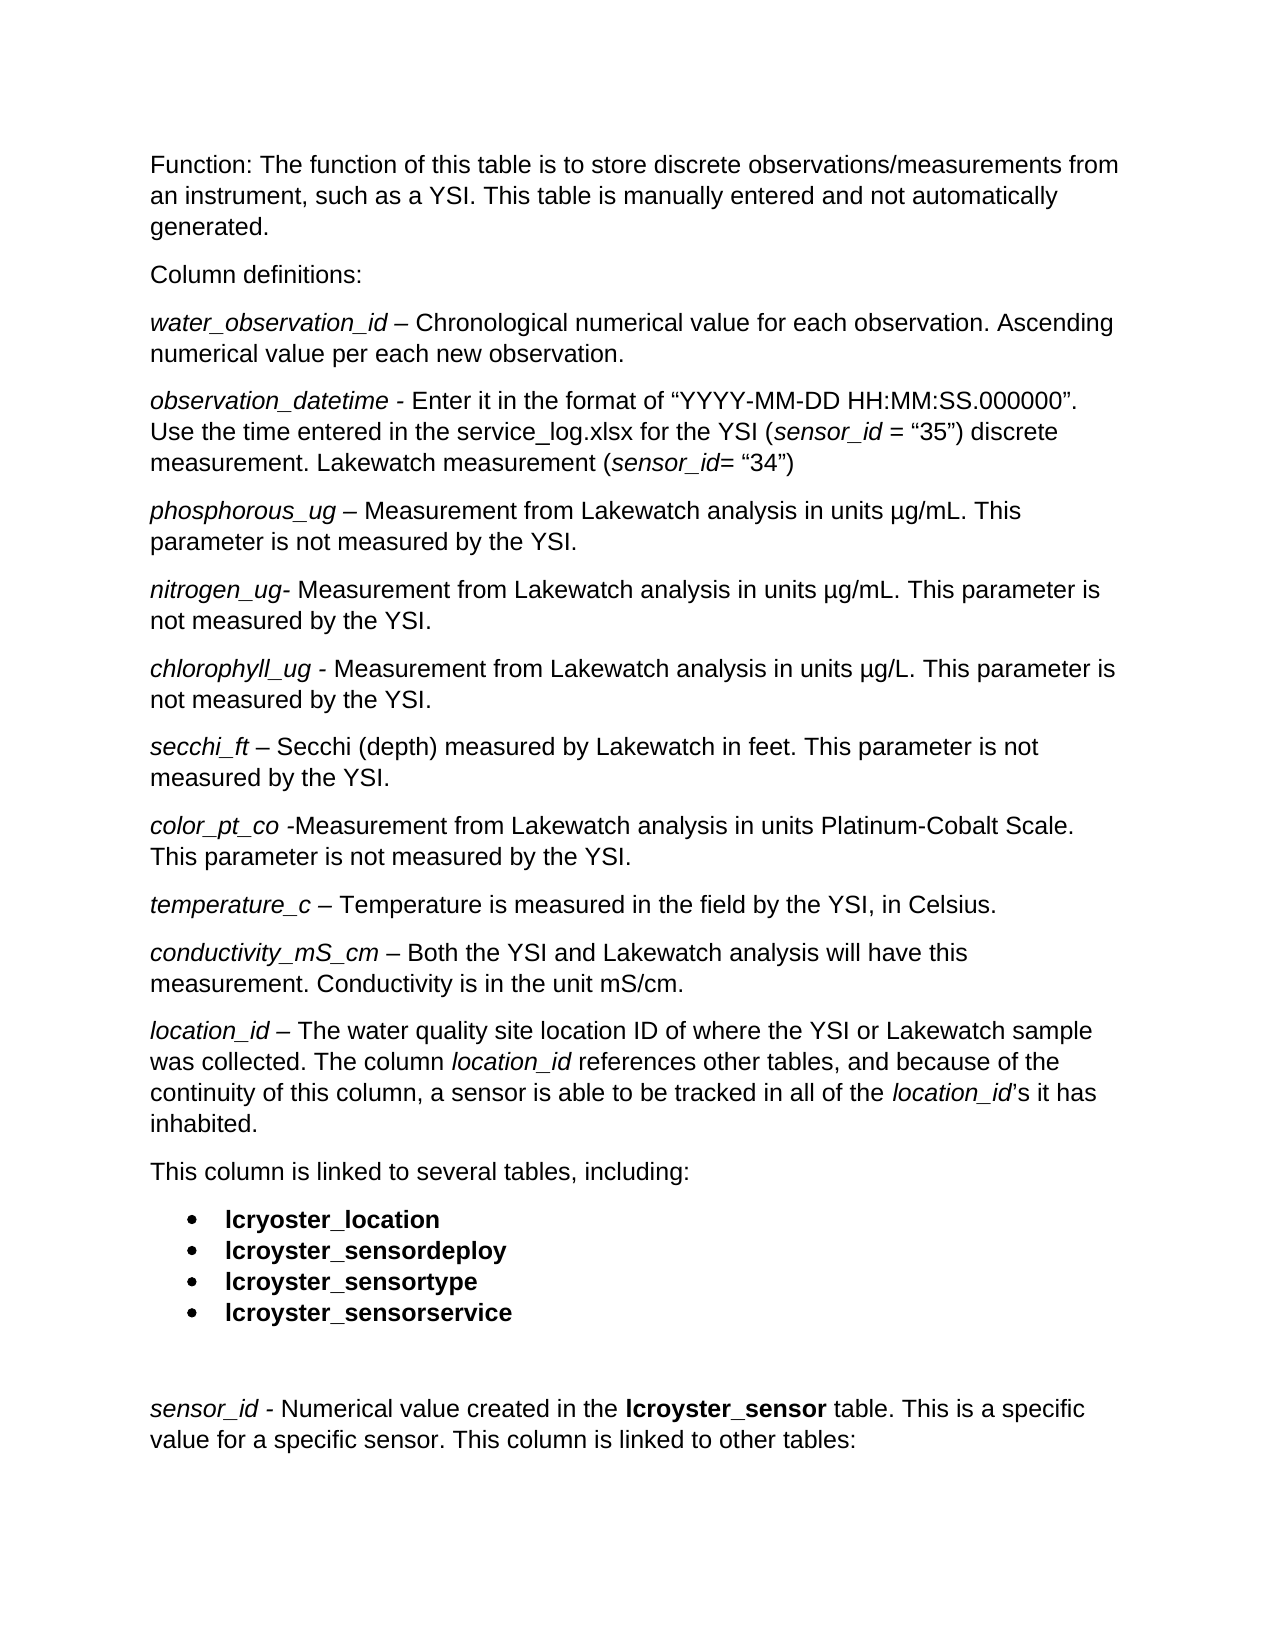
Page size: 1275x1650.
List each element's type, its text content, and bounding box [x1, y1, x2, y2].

text location_id – The water quality site location ID of where the YSI or Lakewatch sample was collected. The column location_id references other tables, and because of the continuity of this column, a sensor is able to be tracked in all of the location_id’s it has inhabited. [150, 1016, 1125, 1138]
text Function: The function of this table is to store discrete observations/measurements from an instrument, such as a YSI. This table is manually entered and not automatically generated. [150, 150, 1125, 241]
text sensor_id - Numerical value created in the lcroyster_sensor table. This is a specific value for a specific sensor. This column is linked to other tables: [150, 1394, 1125, 1453]
text color_pt_co -Measurement from Lakewatch analysis in units Platinum-Cobalt Scale. This parameter is not measured by the YSI. [150, 811, 1125, 871]
text conductivity_mS_cm – Both the YSI and Lakewatch analysis will have this measurement. Conductivity is in the unit mS/cm. [150, 937, 1125, 997]
list lcroyster_sensorservice [187, 1298, 1125, 1327]
text water_observation_id – Chronological numerical value for each observation. Ascending numerical value per each new observation. [150, 307, 1125, 367]
text chlorophyll_ug - Measurement from Lakewatch analysis in units µg/L. This parameter is not measured by the YSI. [150, 653, 1125, 713]
text phosphorous_ug – Measurement from Lakewatch analysis in units µg/mL. This parameter is not measured by the YSI. [150, 496, 1125, 556]
list lcroyster_sensordeploy [187, 1236, 1125, 1265]
list lcryoster_location [187, 1205, 1125, 1234]
text secchi_ft – Secchi (depth) measured by Lakewatch in feet. This parameter is not measured by the YSI. [150, 732, 1125, 792]
text This column is linked to several tables, including: [150, 1157, 1125, 1186]
list lcroyster_sensortype [187, 1267, 1125, 1296]
text observation_datetime - Enter it in the format of “YYYY-MM-DD HH:MM:SS.000000”. Use the time entered in the service_log.xlsx for the YSI (sensor_id = “35”) discrete measurement. Lakewatch measurement (sensor_id= “34”) [150, 386, 1125, 477]
text temperature_c – Temperature is measured in the field by the YSI, in Celsius. [150, 890, 1125, 918]
text nitrogen_ug- Measurement from Lakewatch analysis in units µg/mL. This parameter is not measured by the YSI. [150, 575, 1125, 634]
text Column definitions: [150, 260, 1125, 288]
